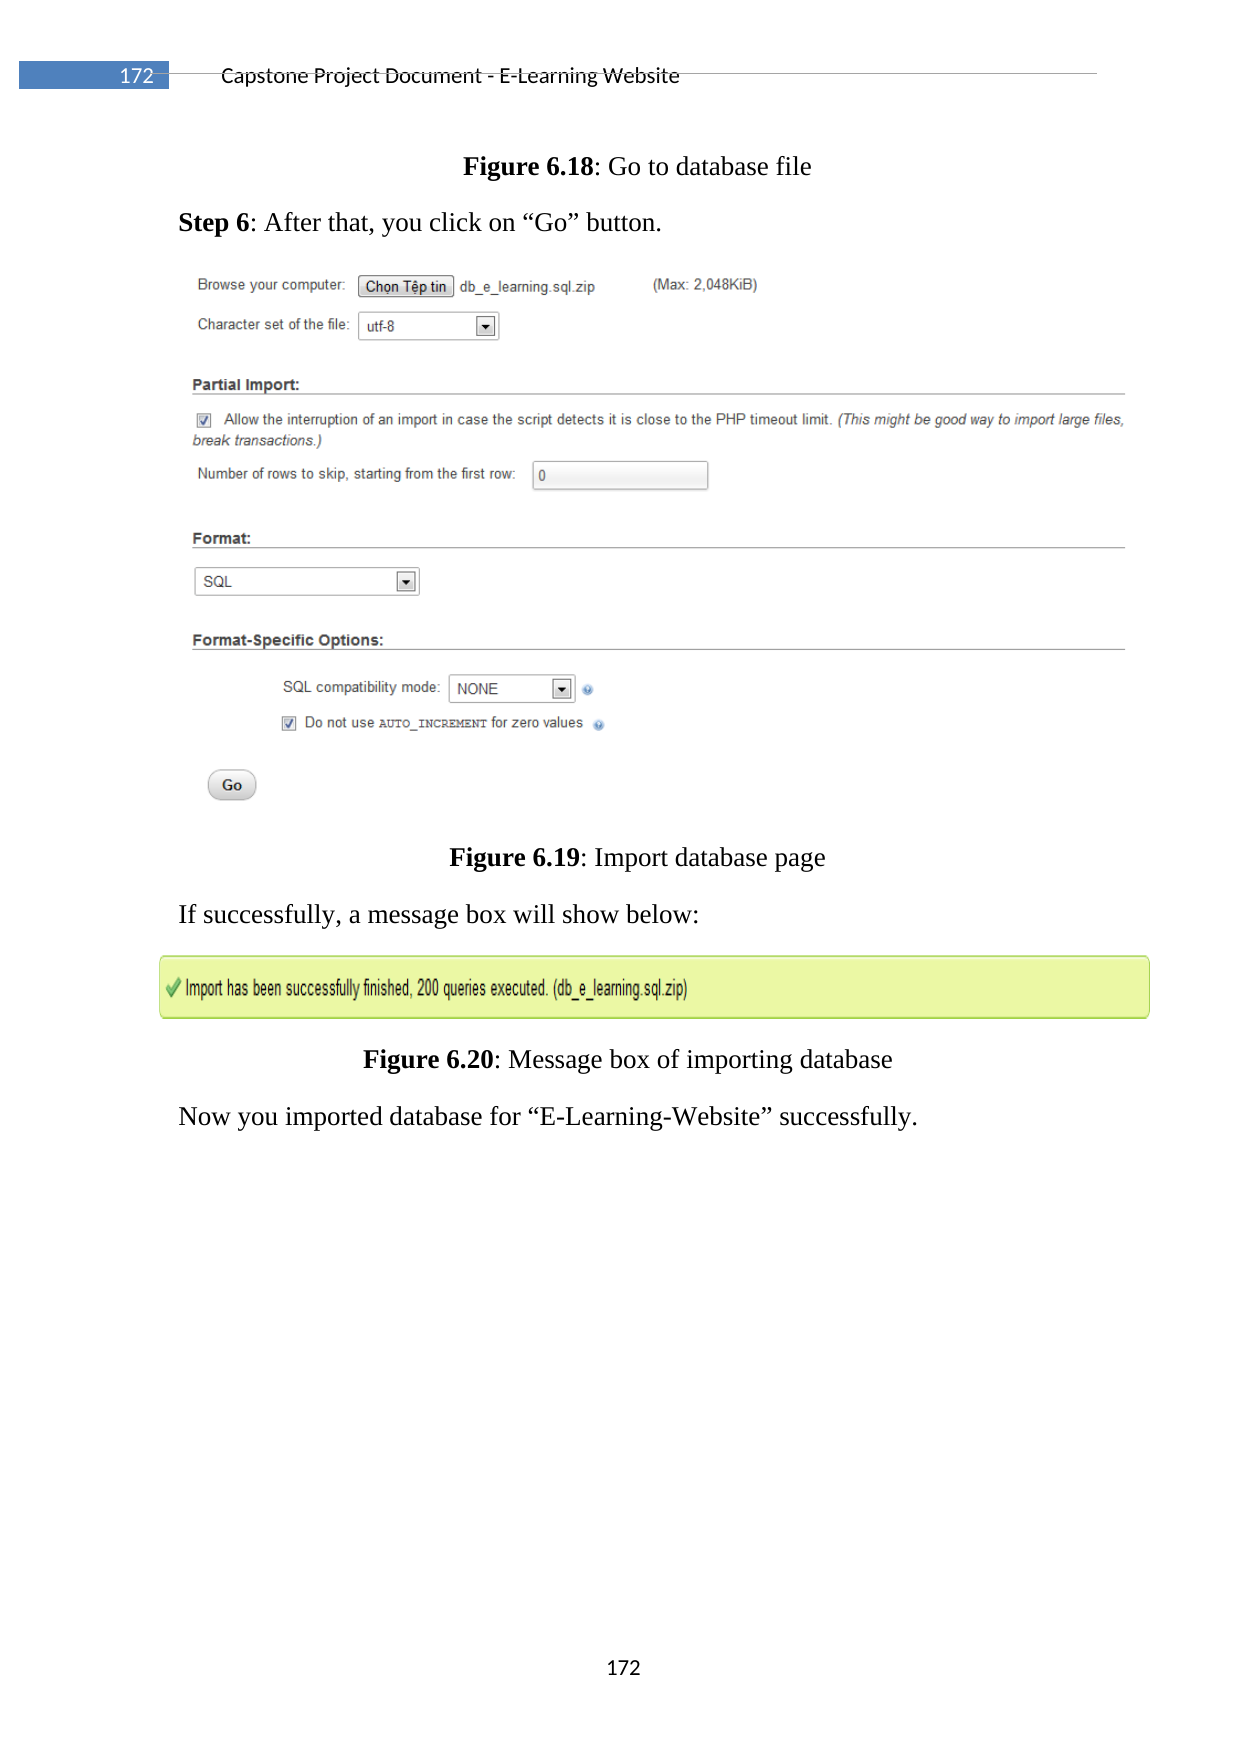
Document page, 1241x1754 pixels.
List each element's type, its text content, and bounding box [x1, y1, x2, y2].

text If successfully, a message box will show below: [178, 898, 1097, 929]
picture [159, 954, 1150, 1019]
text Now you imported database for “E-Learning-Website” successfully. [178, 1100, 1097, 1131]
text Figure 6.19: Import database page [178, 841, 1097, 872]
text Figure 6.18: Go to database file [178, 150, 1097, 181]
picture [178, 263, 1125, 817]
text Step 6: After that, you click on “Go” button. [178, 207, 1097, 238]
text Figure 6.20: Message box of importing database [159, 1043, 1097, 1074]
